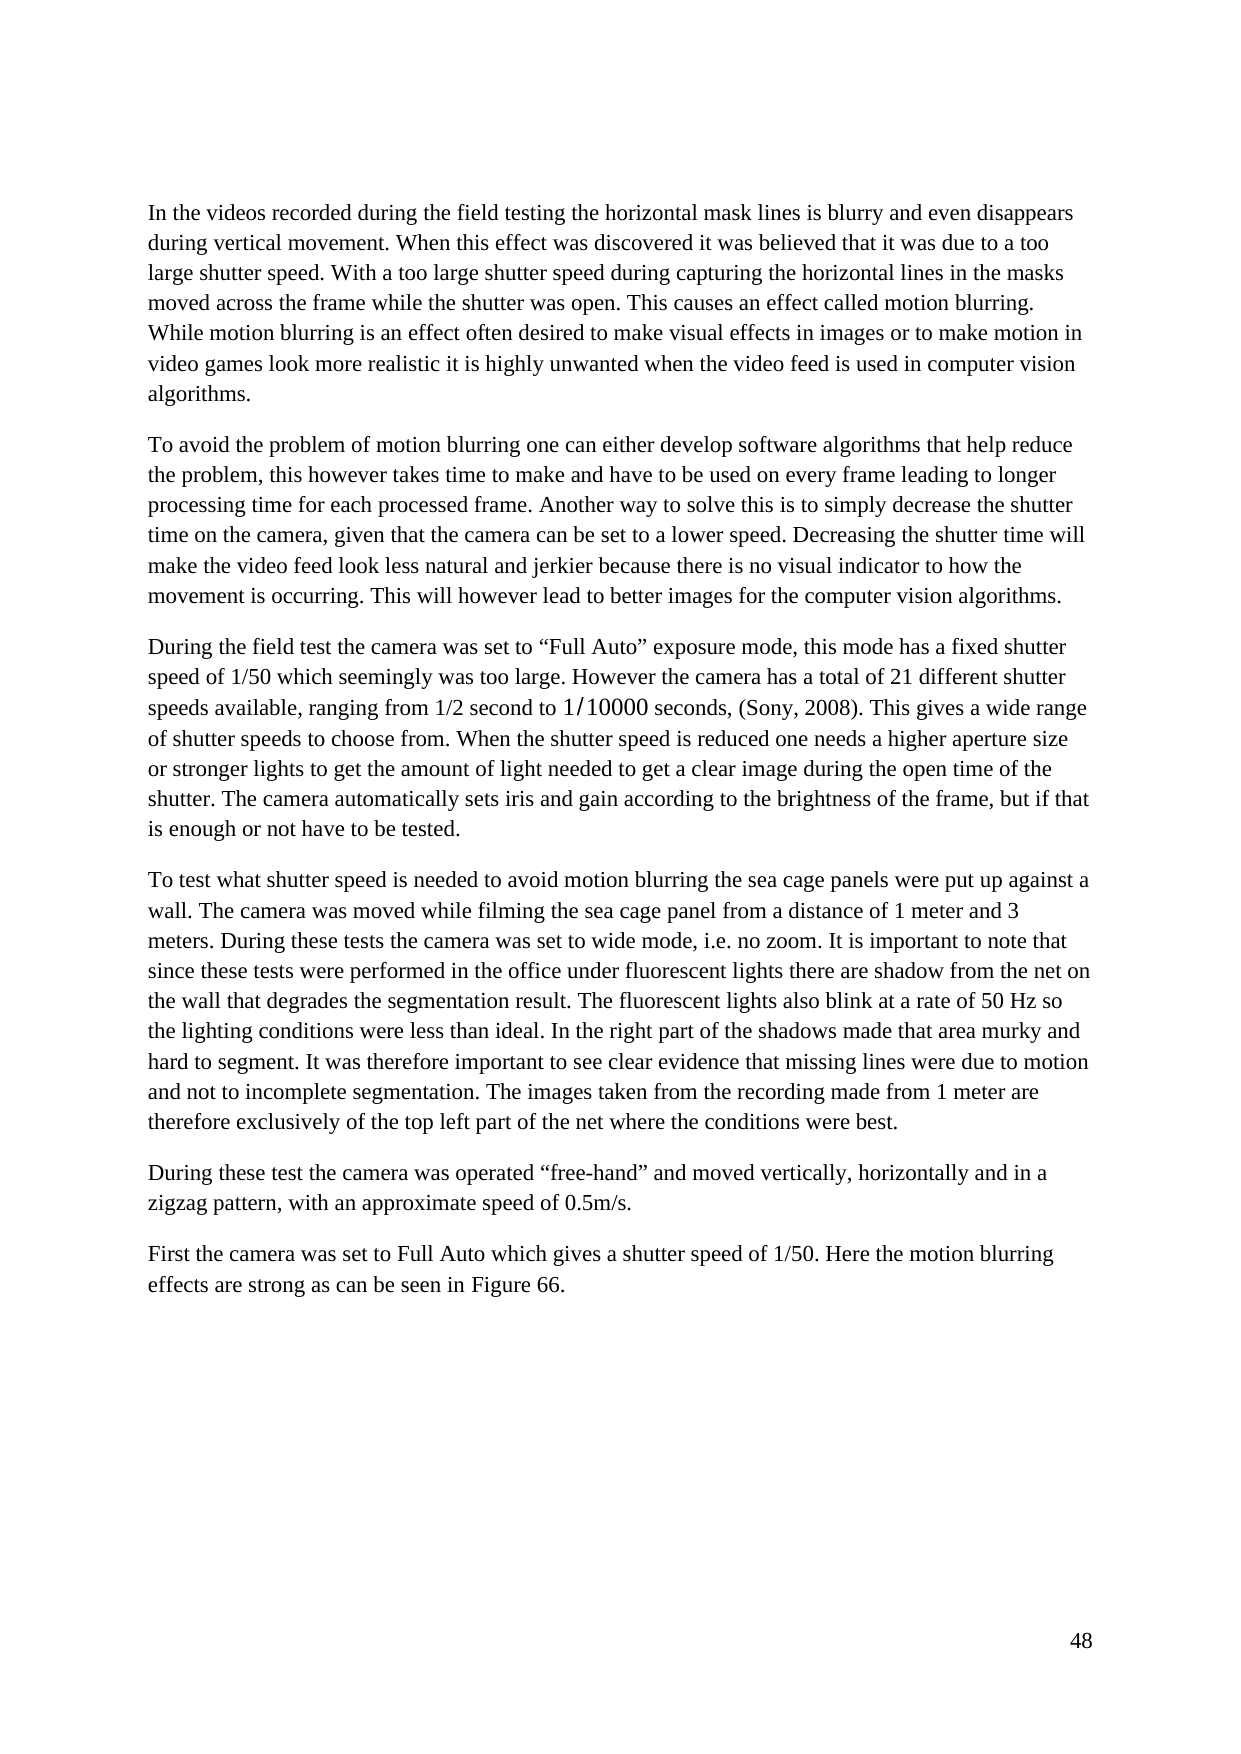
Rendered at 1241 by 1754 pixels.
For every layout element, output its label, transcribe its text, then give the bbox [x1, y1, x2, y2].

text During these test the camera was operated “free-hand” and moved vertically, horizontally and in a zigzag pattern, with an approximate speed of 0.5m/s. [148, 1159, 1093, 1216]
text In the videos recorded during the field testing the horizontal mask lines is blurry and even disappears during vertical movement. When this effect was discovered it was believed that it was due to a too large shutter speed. With a too large shutter speed during capturing the horizontal lines in the masks moved across the frame while the shutter was open. This causes an effect called motion blurring. While motion blurring is an effect often desired to make visual effects in images or to make motion in video games look more realistic it is highly unwanted when the video feed is used in computer vision algorithms. [148, 199, 1093, 406]
text To avoid the problem of motion blurring one can either develop software algorithms that help reduce the problem, this however takes time to make and have to be used on every frame leading to longer processing time for each processed frame. Another way to solve this is to simply decrease the shutter time on the camera, given that the camera can be set to a lower speed. Decreasing the shutter time will make the video feed look less natural and jerkier because there is no visual indicator to how the movement is occurring. This will however lead to better images for the computer vision algorithms. [148, 431, 1093, 608]
text During the field test the camera was set to “Full Auto” exposure mode, this mode has a fixed shutter speed of 1/50 which seemingly was too large. However the camera has a total of 21 different shutter speeds available, ranging from 1/2 second to seconds, . This gives a wide range of shutter speeds to choose from. When the shutter speed is reduced one needs a higher aperture size or stronger lights to get the amount of light needed to get a clear image during the open time of the shutter. The camera automatically sets iris and gain according to the brightness of the frame, but if that is enough or not have to be tested. [148, 633, 1093, 842]
text First the camera was set to Full Auto which gives a shutter speed of 1/50. Here the motion blurring effects are strong as can be seen in Figure 65. [148, 1241, 1093, 1297]
text To test what shutter speed is needed to avoid motion blurring the sea cage panels were put up against a wall. The camera was moved while filming the sea cage panel from a distance of 1 meter and 3 meters. During these tests the camera was set to wide mode, i.e. no zoom. It is important to note that since these tests were performed in the office under fluorescent lights there are shadow from the net on the wall that degrades the segmentation result. The fluorescent lights also blink at a rate of 50 Hz so the lighting conditions were less than ideal. In the right part of the shadows made that area murky and hard to segment. It was therefore important to see clear evidence that missing lines were due to motion and not to incomplete segmentation. The images taken from the recording made from 1 meter are therefore exclusively of the top left part of the net where the conditions were best. [148, 867, 1093, 1134]
